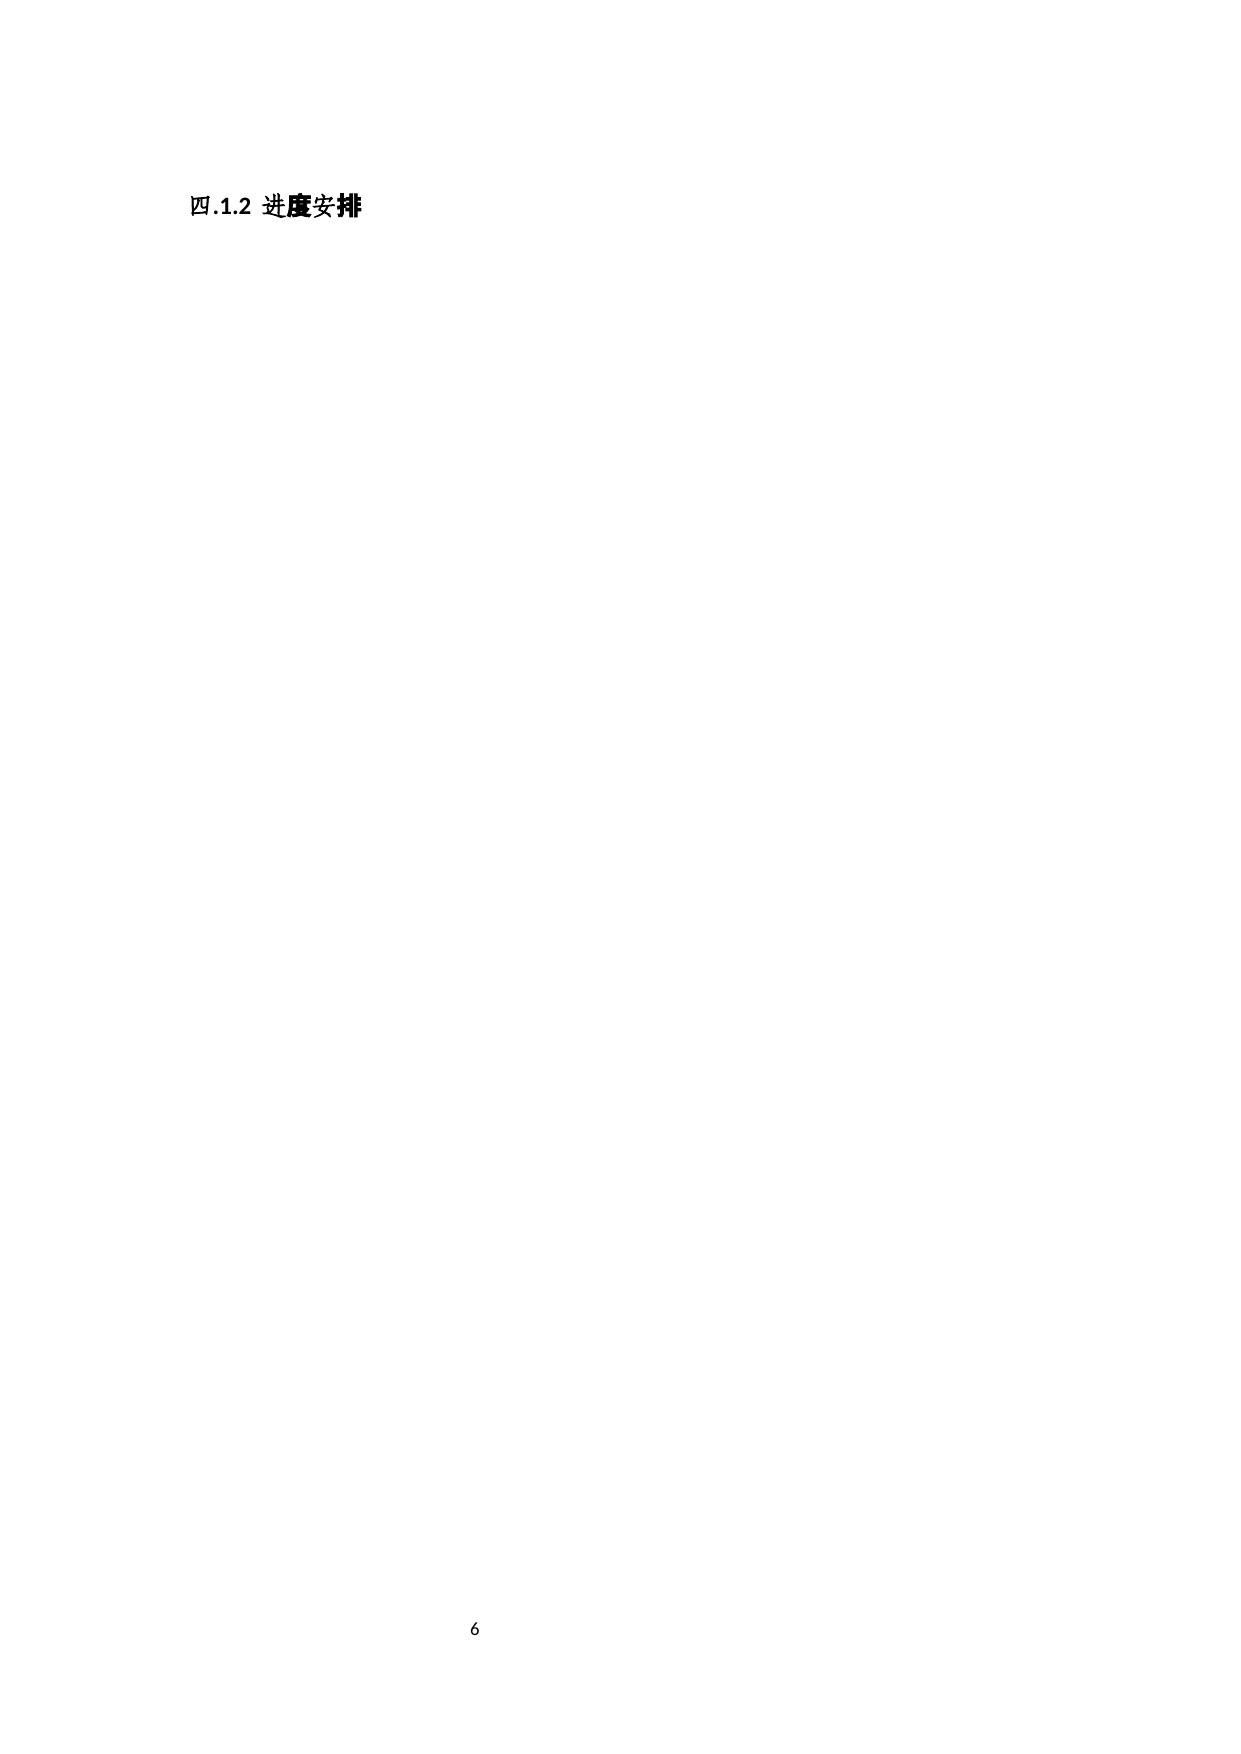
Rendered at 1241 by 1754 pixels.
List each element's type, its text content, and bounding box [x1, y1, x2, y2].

subtitle 进度安排 [187, 189, 1053, 222]
